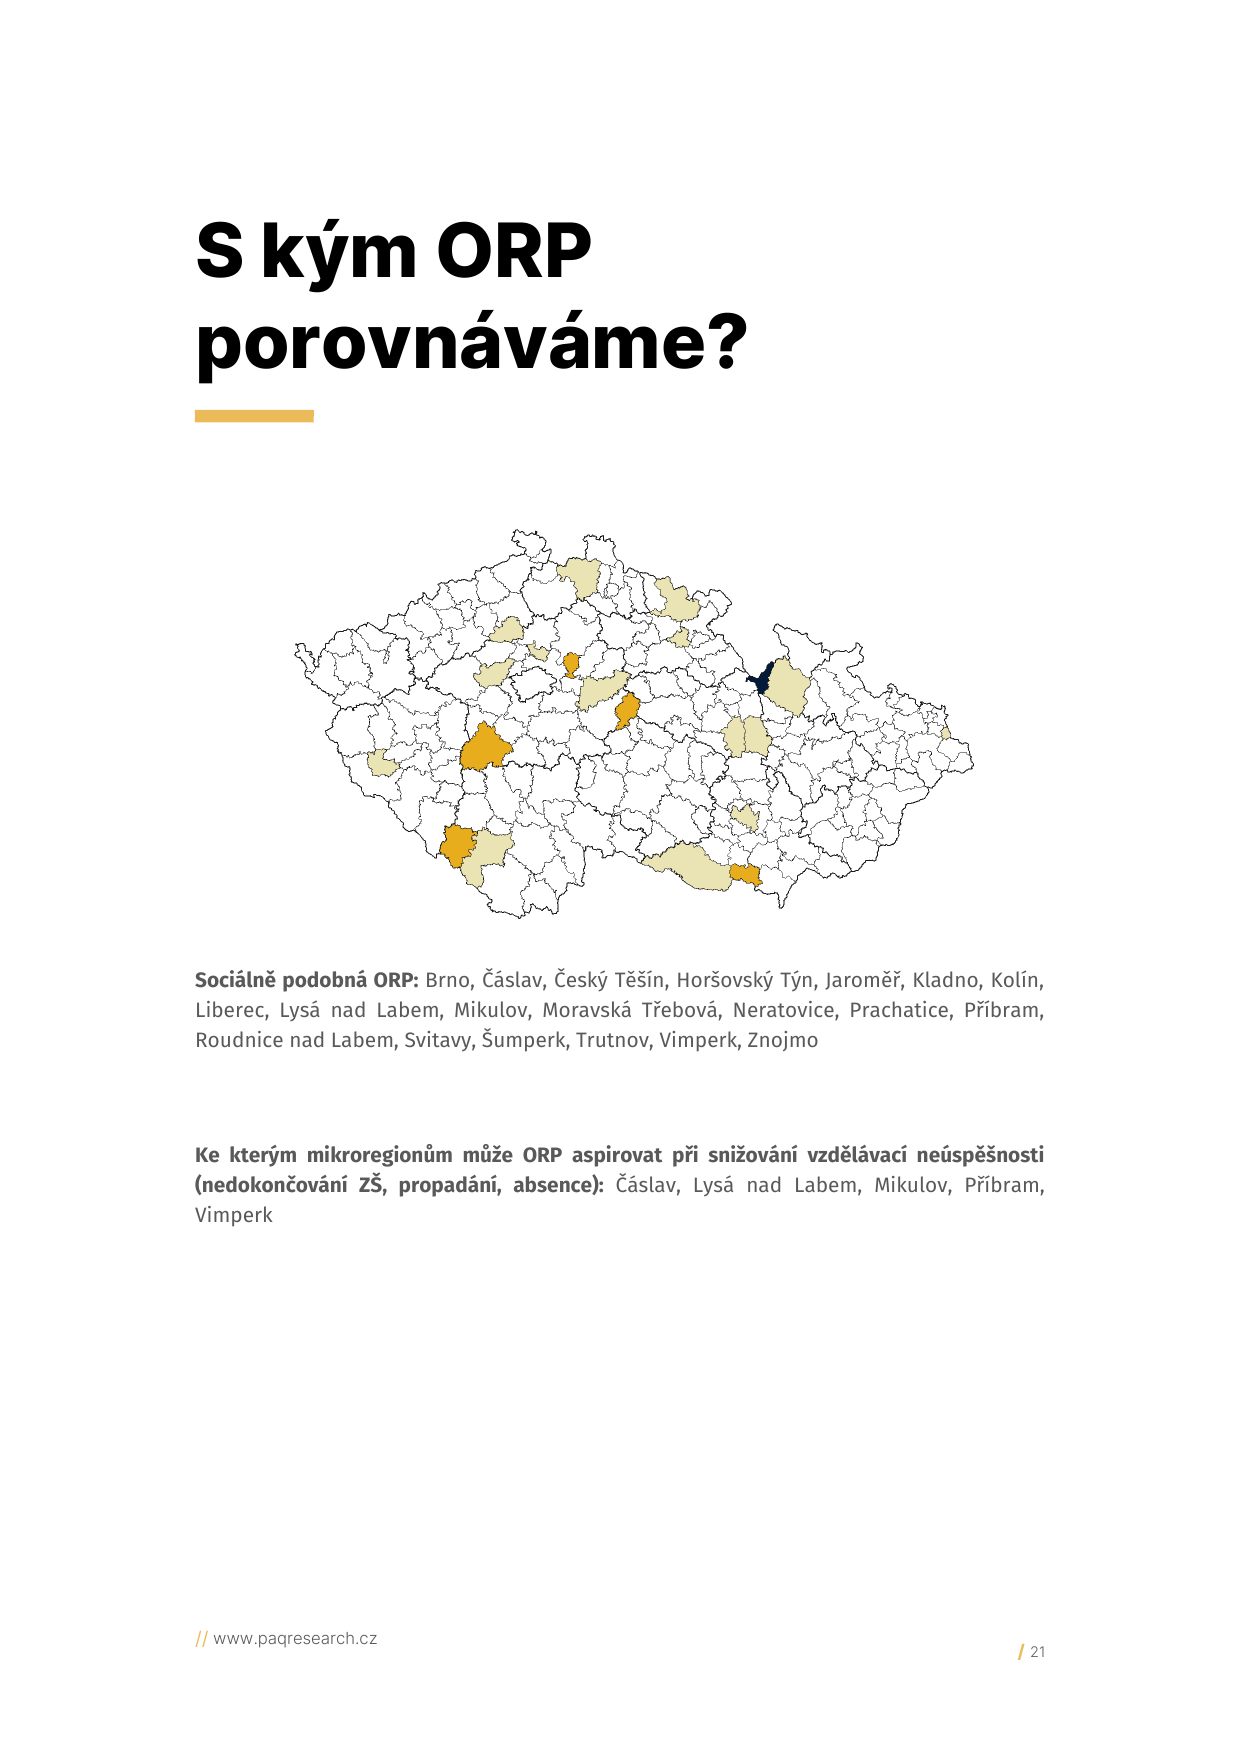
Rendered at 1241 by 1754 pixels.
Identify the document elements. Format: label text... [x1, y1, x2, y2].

subtitle S kým ORP porovnáváme? [195, 205, 1045, 386]
picture [194, 461, 1068, 946]
text Sociálně podobná ORP: Brno, Čáslav, Český Těšín, Horšovský Týn, Jaroměř, Kladno, Kolín, Liberec, Lysá nad Labem, Mikulov, Moravská Třebová, Neratovice, Prachatice, Příbram, Roudnice nad Labem, Svitavy, Šumperk, Trutnov, Vimperk, Znojmo [195, 962, 1045, 1053]
text Ke kterým mikroregionům může ORP aspirovat při snižování vzdělávací neúspěšnosti (nedokončování ZŠ, propadání, absence): Čáslav, Lysá nad Labem, Mikulov, Příbram, Vimperk [195, 1137, 1045, 1228]
